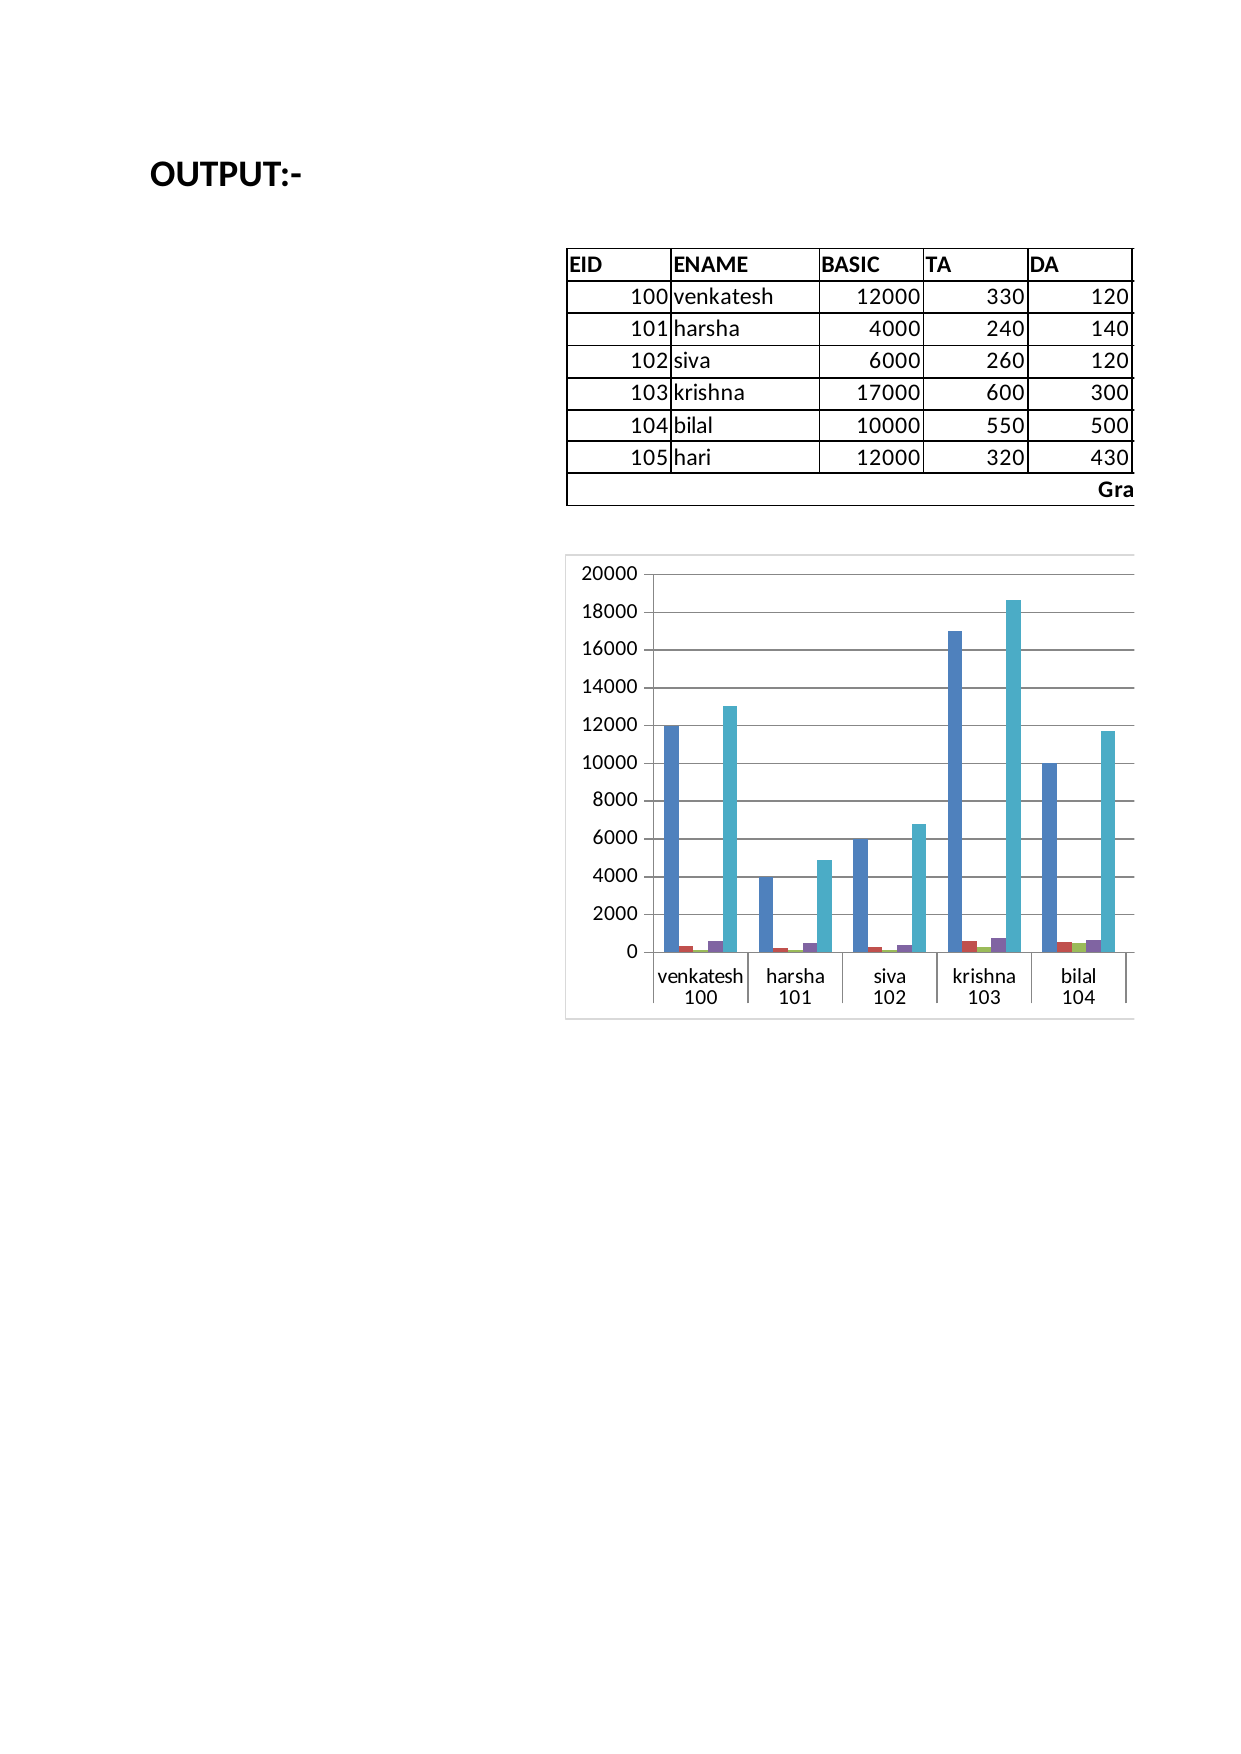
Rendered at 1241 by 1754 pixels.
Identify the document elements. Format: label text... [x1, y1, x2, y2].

text OUTPUT:- [150, 150, 1090, 196]
